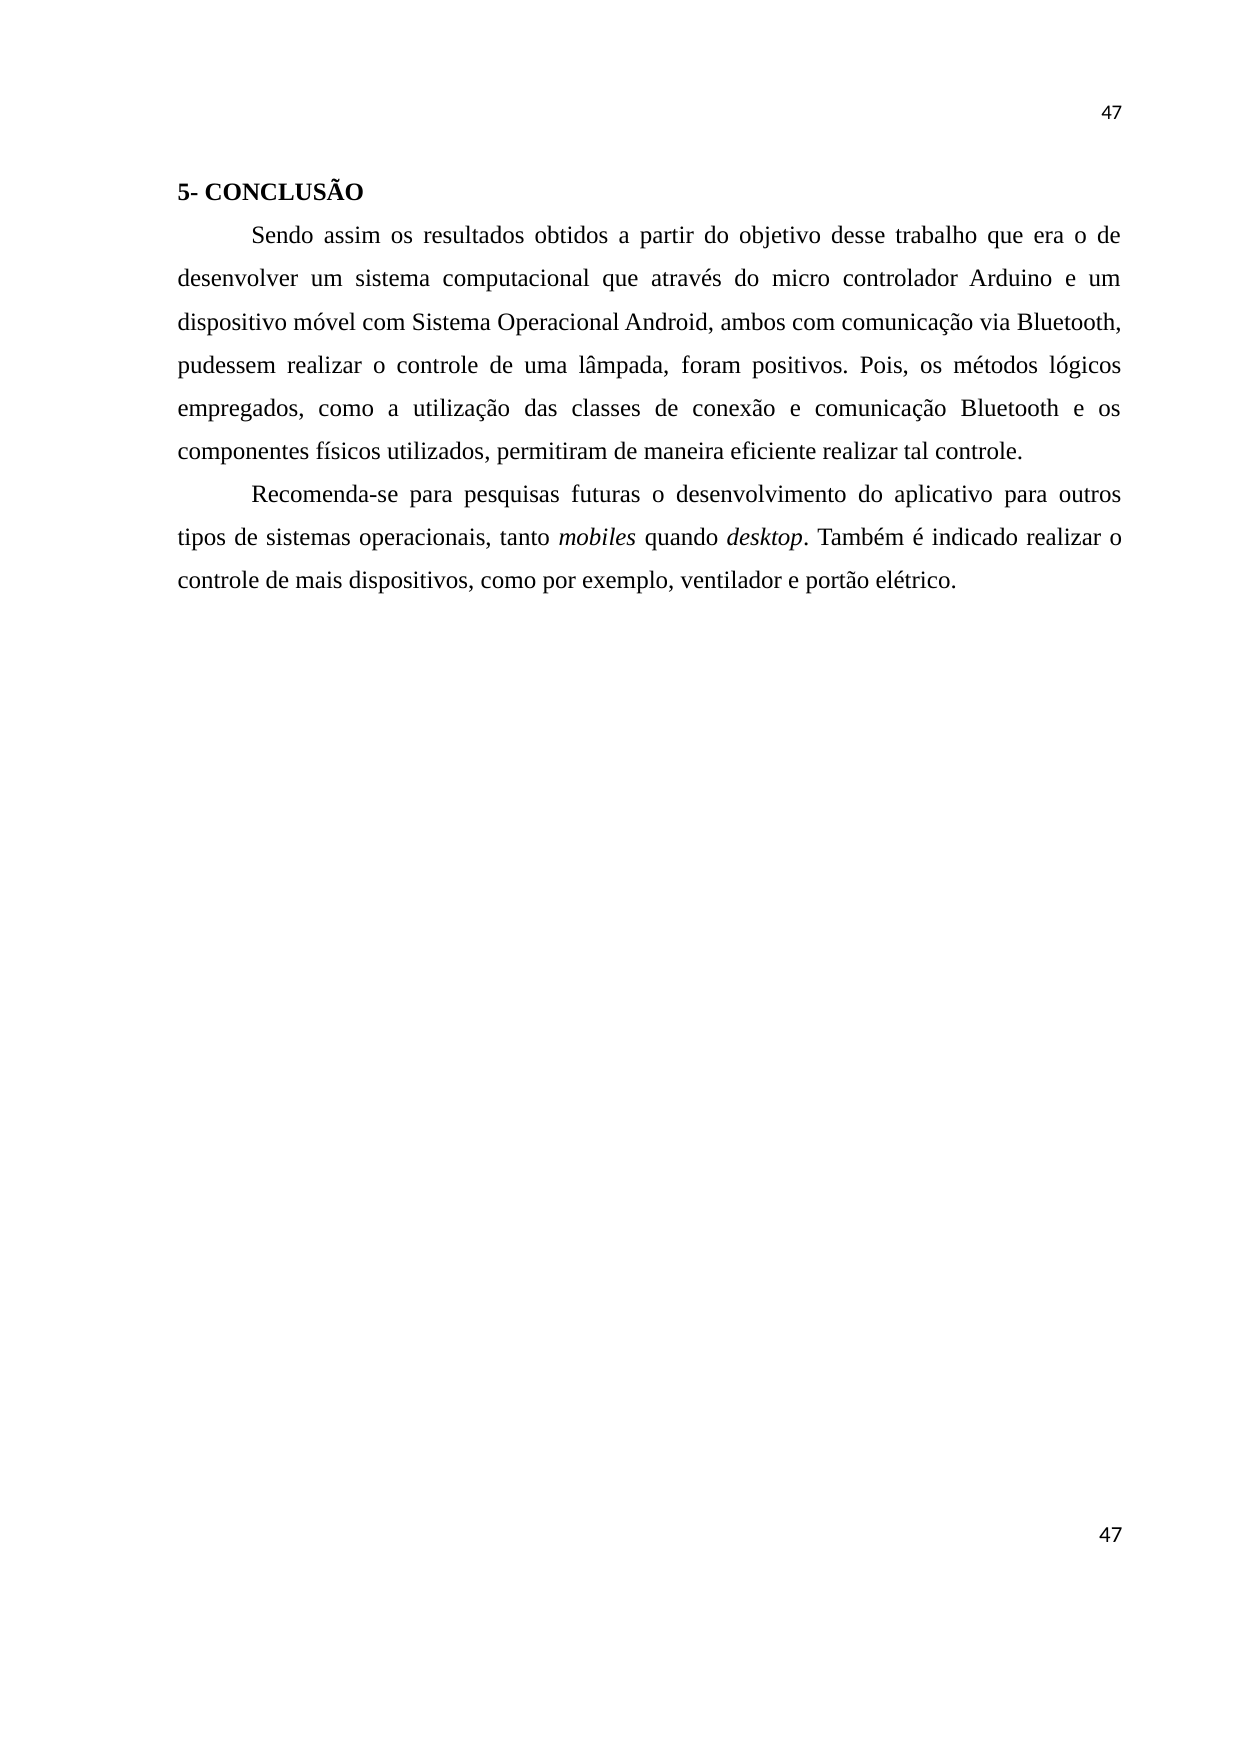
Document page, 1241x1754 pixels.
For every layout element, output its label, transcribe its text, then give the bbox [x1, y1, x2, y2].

text 5- CONCLUSÃO [177, 177, 1122, 206]
text Sendo assim os resultados obtidos a partir do objetivo desse trabalho que era o de desenvolver um sistema computacional que através do micro controlador Arduino e um dispositivo móvel com Sistema Operacional Android, ambos com comunicação via Bluetooth, pudessem realizar o controle de uma lâmpada, foram positivos. Pois, os métodos lógicos empregados, como a utilização das classes de conexão e comunicação Bluetooth e os componentes físicos utilizados, permitiram de maneira eficiente realizar tal controle. [177, 220, 1122, 465]
text Recomenda-se para pesquisas futuras o desenvolvimento do aplicativo para outros tipos de sistemas operacionais, tanto mobiles quando desktop. Também é indicado realizar o controle de mais dispositivos, como por exemplo, ventilador e portão elétrico. [177, 479, 1122, 594]
